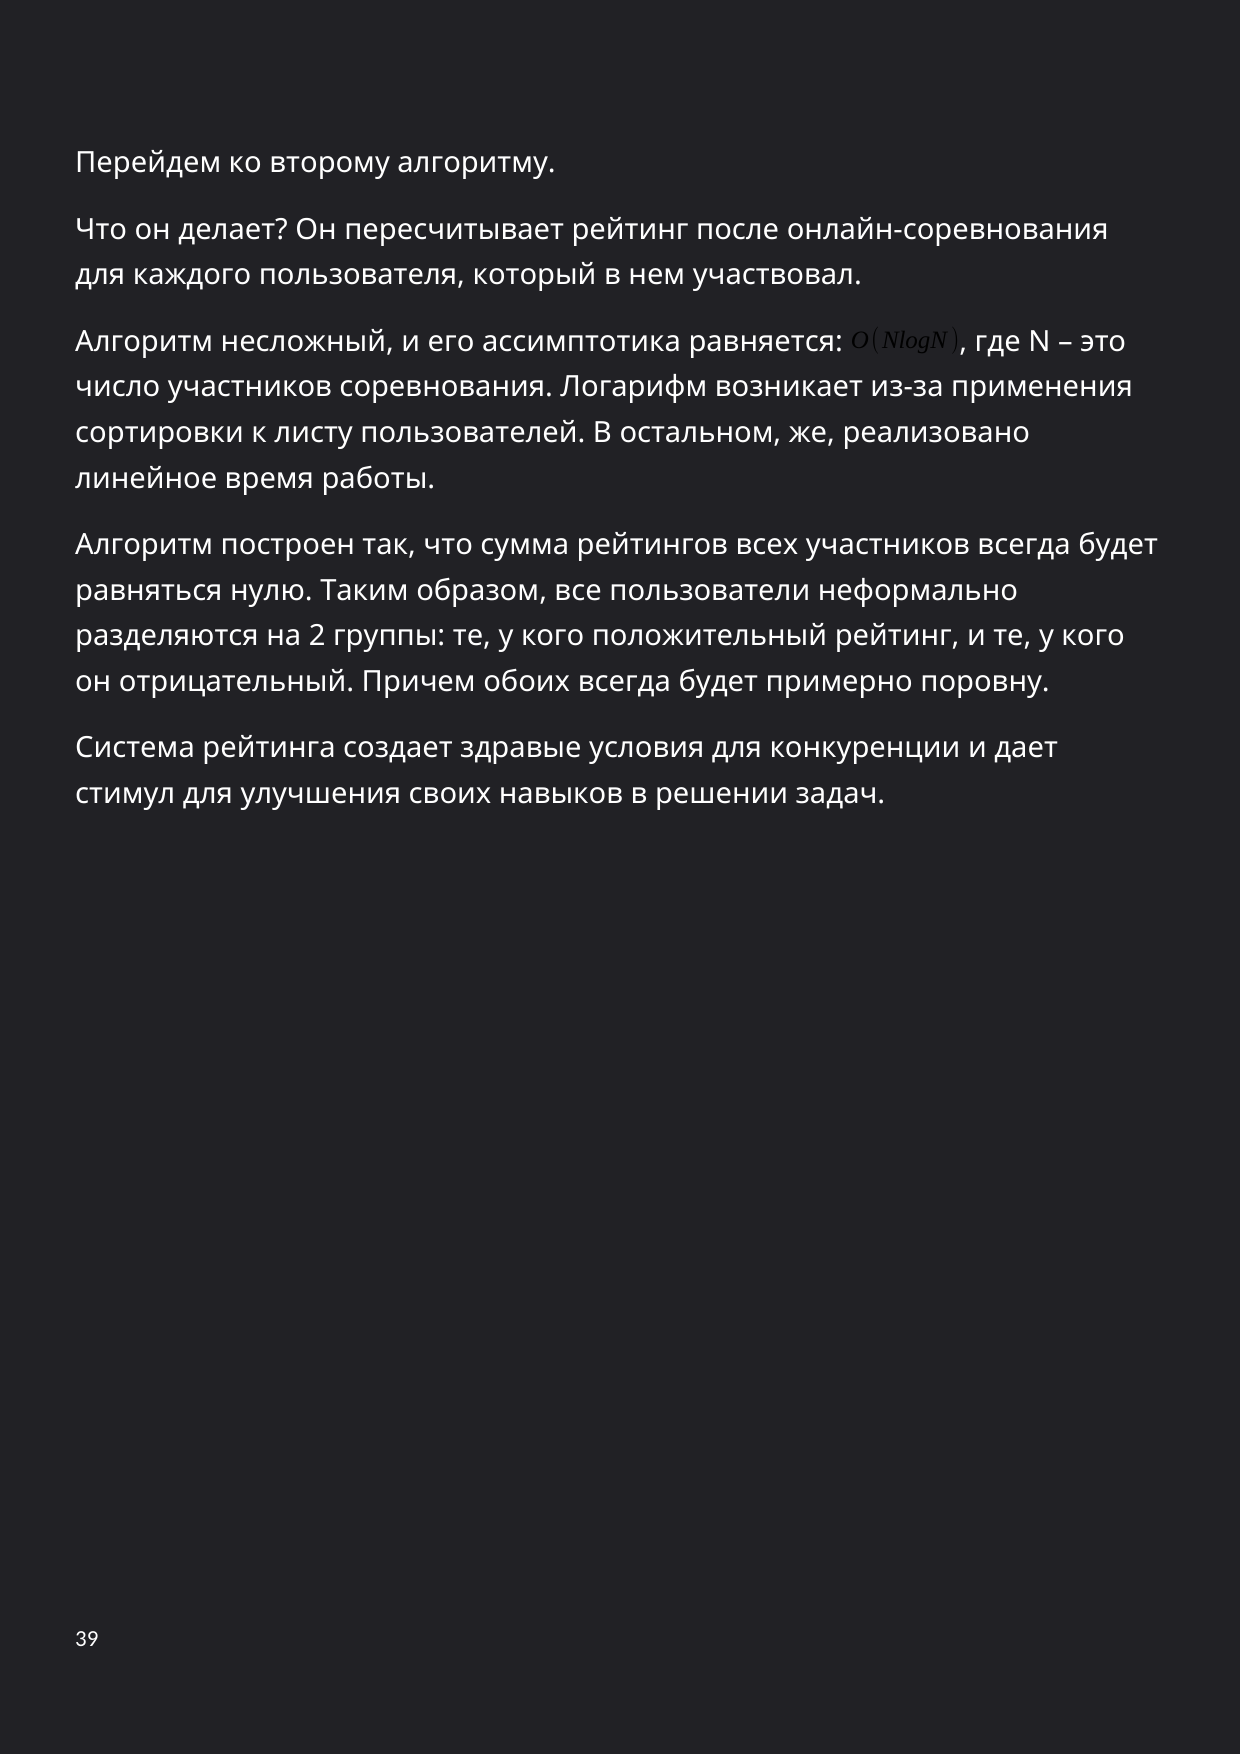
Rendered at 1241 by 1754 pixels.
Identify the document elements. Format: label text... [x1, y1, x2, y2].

text Алгоритм построен так, что сумма рейтингов всех участников всегда будет равняться нулю. Таким образом, все пользователи неформально разделяются на 2 группы: те, у кого положительный рейтинг, и те, у кого он отрицательный. Причем обоих всегда будет примерно поровну. [75, 523, 1165, 700]
text Что он делает? Он пересчитывает рейтинг после онлайн-соревнования для каждого пользователя, который в нем участвовал. [75, 208, 1165, 293]
text Алгоритм несложный, и его ассимптотика равняется: , где N – это число участников соревнования. Логарифм возникает из-за применения сортировки к листу пользователей. В остальном, же, реализовано линейное время работы. [75, 320, 1165, 497]
text Перейдем ко второму алгоритму. [75, 141, 1165, 181]
text Система рейтинга создает здравые условия для конкуренции и дает стимул для улучшения своих навыков в решении задач. [75, 727, 1165, 812]
